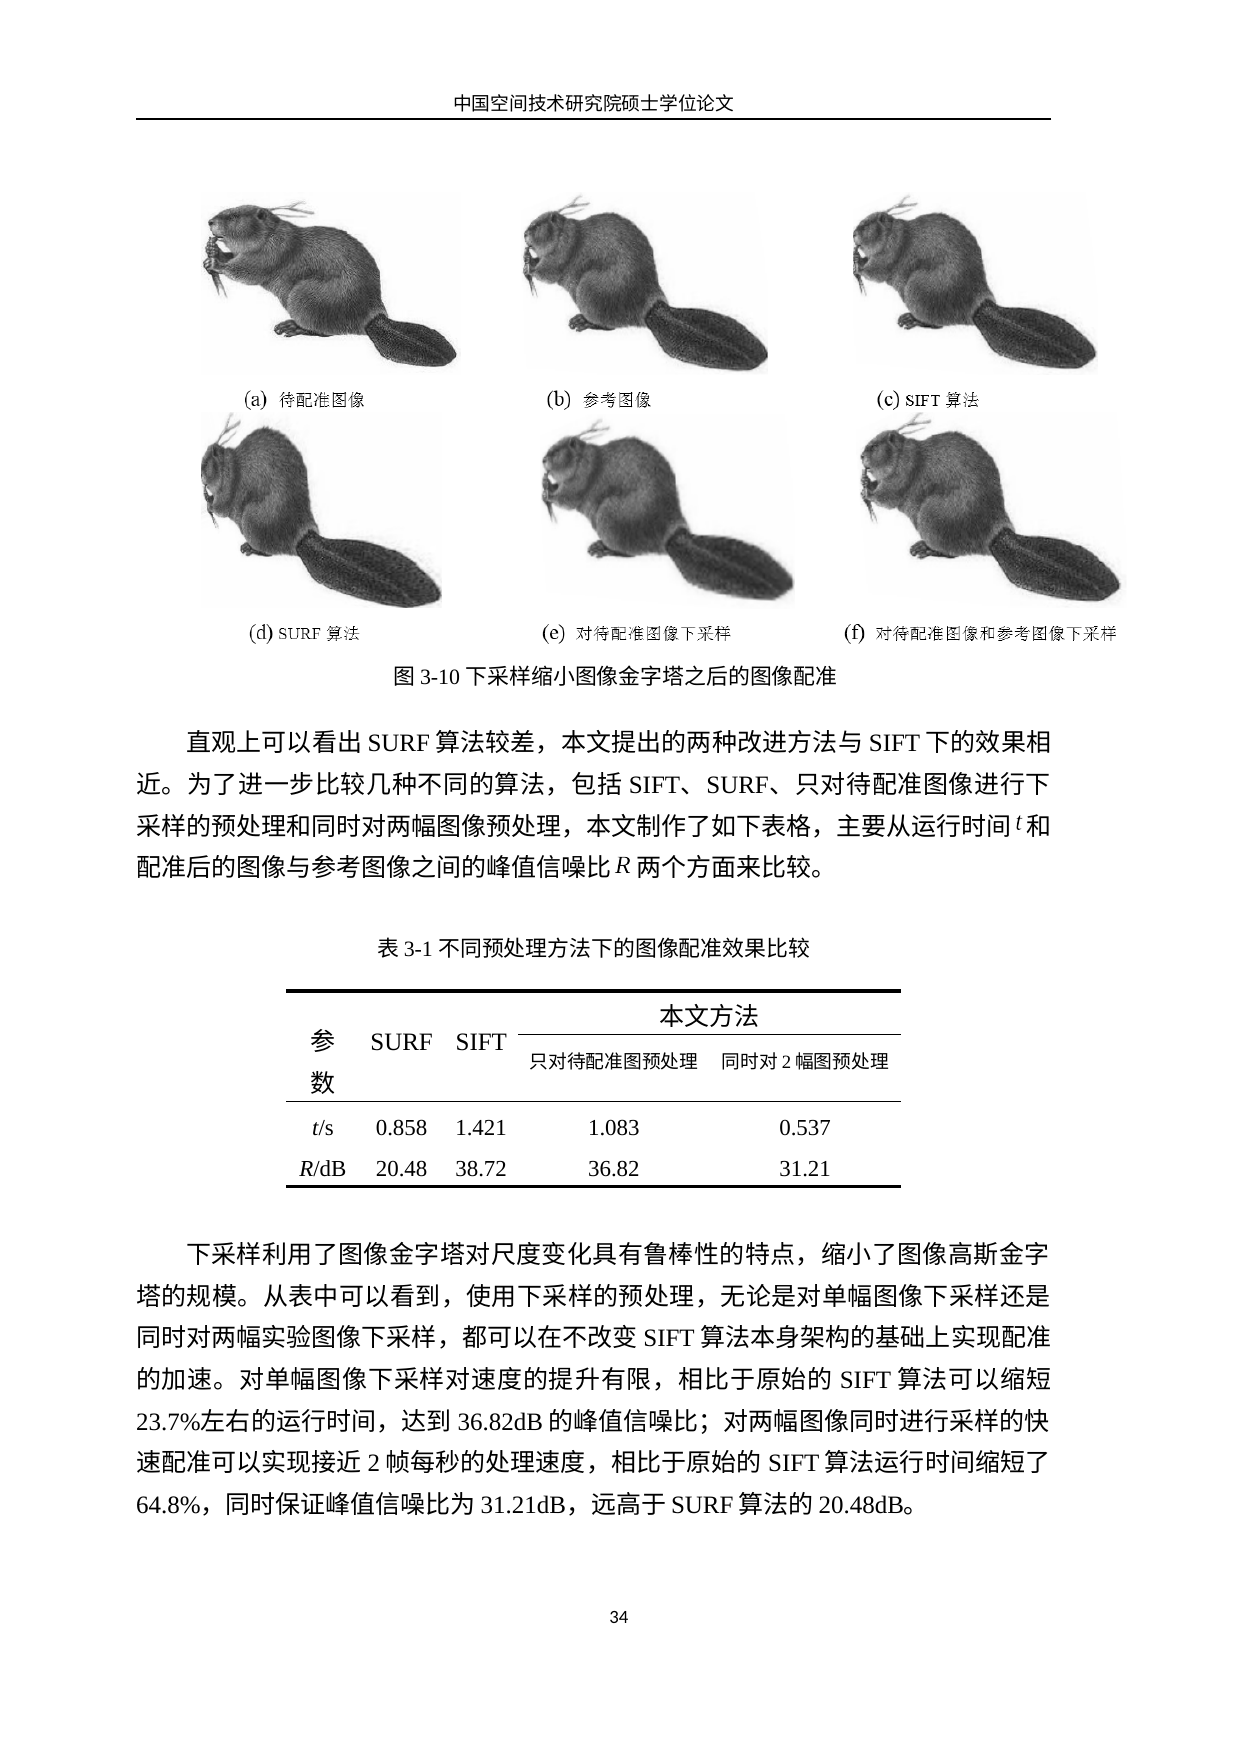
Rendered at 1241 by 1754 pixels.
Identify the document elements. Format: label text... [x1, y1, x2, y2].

table_cell 0.858 [359, 1102, 444, 1143]
table_cell 0.537 [709, 1102, 901, 1143]
table_cell 同时对2幅图预处理 [709, 1035, 901, 1101]
table_cell 20.48 [359, 1144, 444, 1185]
table_cell t/s [286, 1102, 359, 1143]
table_header SURF [359, 993, 444, 1101]
table_header 参数 [286, 993, 359, 1101]
table_cell 只对待配准图预处理 [518, 1035, 709, 1101]
table_cell 1.083 [518, 1102, 709, 1143]
table_header 本文方法 [518, 993, 901, 1034]
table_cell 36.82 [518, 1144, 709, 1185]
text 直观上可以看出SURF算法较差，本文提出的两种改进方法与SIFT下的效果相近。为了进一步比较几种不同的算法，包括SIFT、SURF、只对待配准图像进行下采样的预处理和同时对两幅图像预处理，本文制作了如下表格，主要从运行时间和配准后的图像与参考图像之间的峰值信噪比两个方面来比较。 [136, 718, 1051, 885]
subtitle 图3-10 下采样缩小图像金字塔之后的图像配准 [136, 664, 1051, 689]
table_cell 38.72 [444, 1144, 518, 1185]
text 表3-1 不同预处理方法下的图像配准效果比较 [136, 923, 1051, 964]
table_cell 1.421 [444, 1102, 518, 1143]
table_header SIFT [444, 993, 518, 1101]
table_cell 31.21 [709, 1144, 901, 1185]
text 下采样利用了图像金字塔对尺度变化具有鲁棒性的特点，缩小了图像高斯金字塔的规模。从表中可以看到，使用下采样的预处理，无论是对单幅图像下采样还是同时对两幅实验图像下采样，都可以在不改变SIFT算法本身架构的基础上实现配准的加速。对单幅图像下采样对速度的提升有限，相比于原始的SIFT算法可以缩短23.7%左右的运行时间，达到36.82dB的峰值信噪比；对两幅图像同时进行采样的快速配准可以实现接近2帧每秒的处理速度，相比于原始的SIFT算法运行时间缩短了64.8%，同时保证峰值信噪比为31.21dB，远高于SURF算法的20.48dB。 [136, 1230, 1051, 1522]
table_cell R/dB [286, 1144, 359, 1185]
